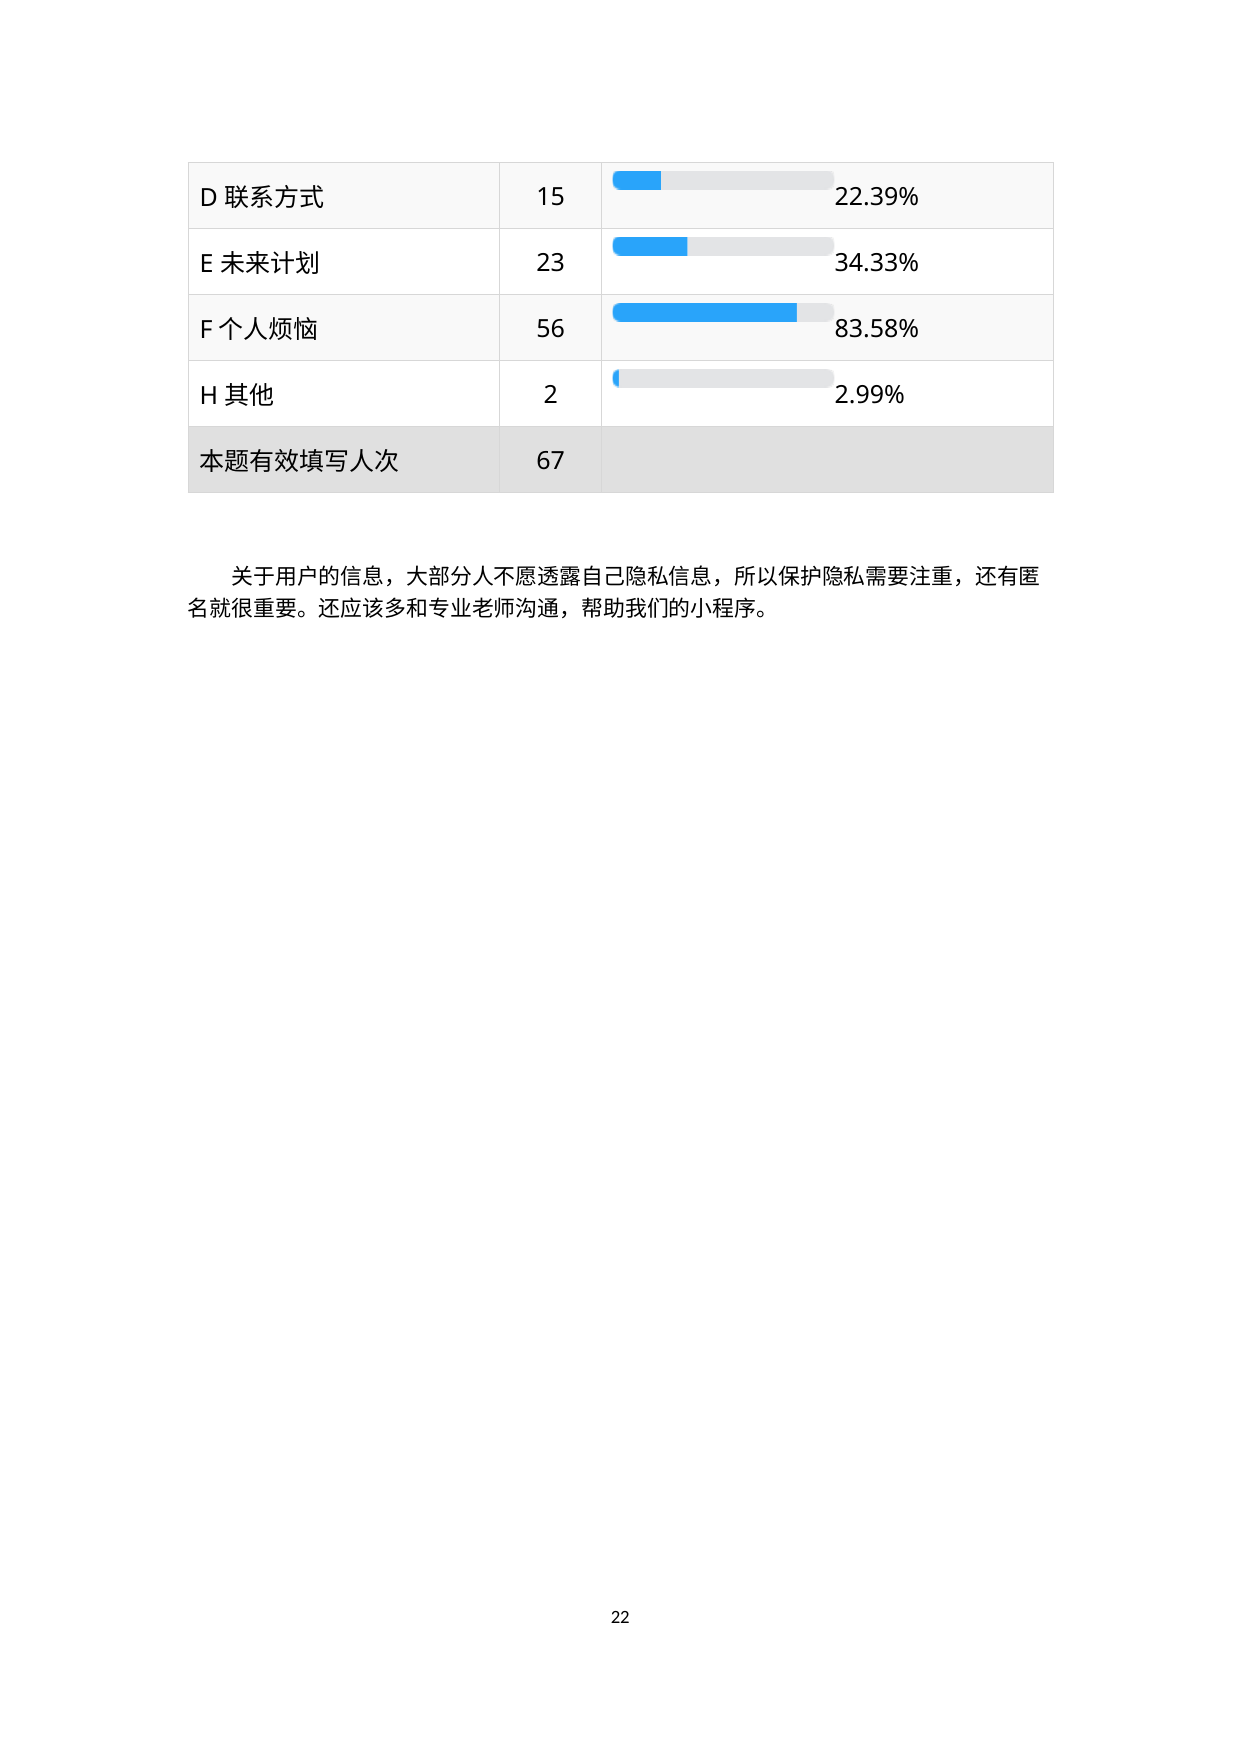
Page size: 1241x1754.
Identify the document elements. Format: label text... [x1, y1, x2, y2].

table_cell 83.58% [602, 295, 1053, 360]
table_cell 本题有效填写人次 [189, 427, 499, 492]
picture [612, 369, 835, 388]
table_cell [602, 427, 1053, 492]
table_cell 2.99% [602, 361, 1053, 426]
table_cell D 联系方式 [189, 163, 499, 228]
table_cell 56 [500, 295, 601, 360]
picture [612, 237, 835, 256]
picture [612, 303, 835, 322]
table_cell F 个人烦恼 [189, 295, 499, 360]
table_cell 34.33% [602, 229, 1053, 294]
table_cell 15 [500, 163, 601, 228]
table_cell 23 [500, 229, 601, 294]
picture [612, 171, 835, 190]
table_cell 2 [500, 361, 601, 426]
text 关于用户的信息，大部分人不愿透露自己隐私信息，所以保护隐私需要注重，还有匿名就很重要。还应该多和专业老师沟通，帮助我们的小程序。 [187, 558, 1053, 623]
table_cell E 未来计划 [189, 229, 499, 294]
table_cell 22.39% [602, 163, 1053, 228]
table_cell H 其他 [189, 361, 499, 426]
table_cell 67 [500, 427, 601, 492]
